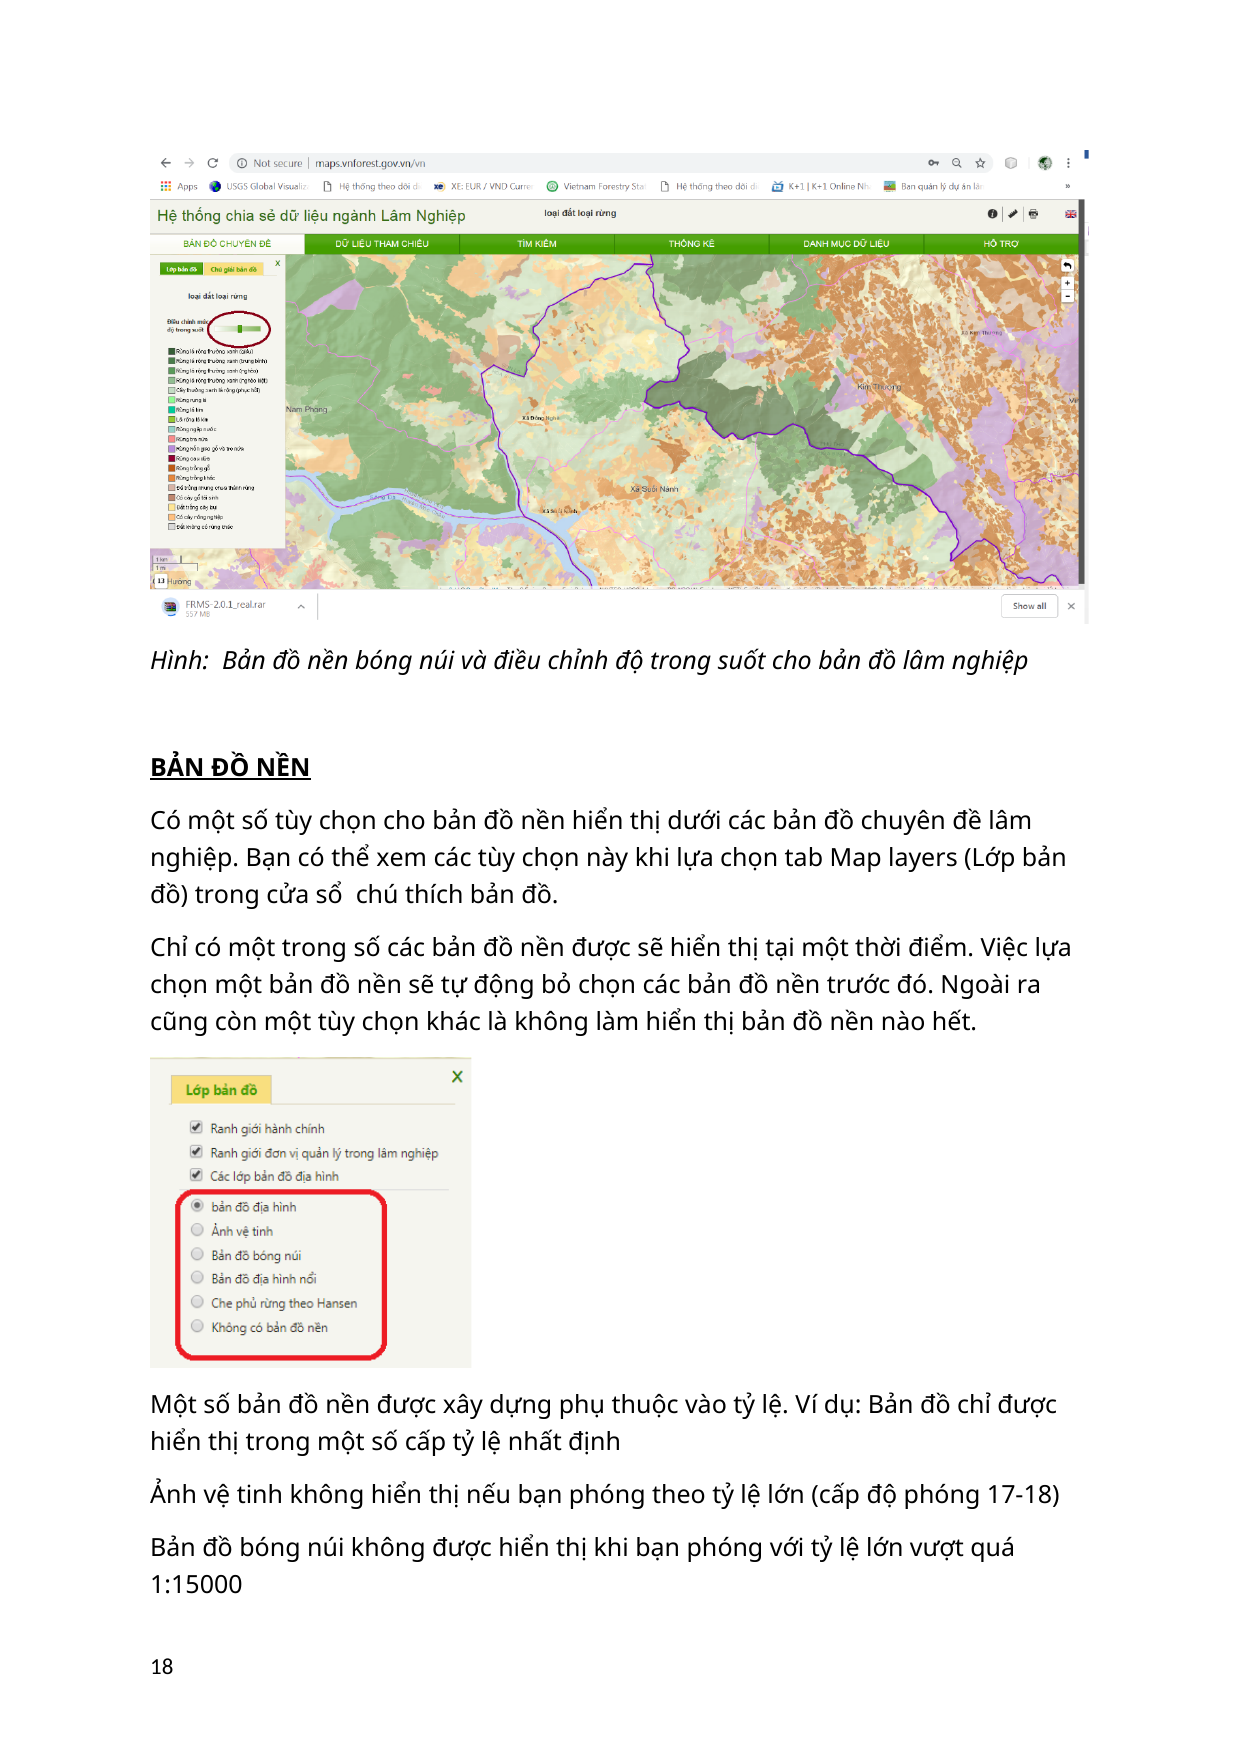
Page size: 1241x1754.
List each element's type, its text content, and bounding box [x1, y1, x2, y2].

picture [150, 150, 1089, 624]
text Chỉ có một trong số các bản đồ nền được sẽ hiển thị tại một thời điểm. Việc lựa chọn một bản đồ nền sẽ tự động bỏ chọn các bản đồ nền trước đó. Ngoài ra cũng còn một tùy chọn khác là không làm hiển thị bản đồ nền nào hết. [150, 930, 1090, 1038]
text Ảnh vệ tinh không hiển thị nếu bạn phóng theo tỷ lệ lớn (cấp độ phóng 17-18) [150, 1477, 1090, 1511]
text Bản đồ bóng núi không được hiển thị khi bạn phóng với tỷ lệ lớn vượt quá 1:15000 [150, 1530, 1090, 1601]
text BẢN ĐỒ NỀN [150, 749, 1090, 784]
text Hình: Bản đồ nền bóng núi và điều chỉnh độ trong suốt cho bản đồ lâm nghiệp [150, 643, 1090, 677]
text Một số bản đồ nền được xây dựng phụ thuộc vào tỷ lệ. Ví dụ: Bản đồ chỉ được hiển thị trong một số cấp tỷ lệ nhất định [150, 1386, 1090, 1457]
picture [150, 1057, 472, 1368]
text Có một số tùy chọn cho bản đồ nền hiển thị dưới các bản đồ chuyên đề lâm nghiệp. Bạn có thể xem các tùy chọn này khi lựa chọn tab Map layers (Lớp bản đồ) trong cửa sổ chú thích bản đồ. [150, 803, 1090, 911]
